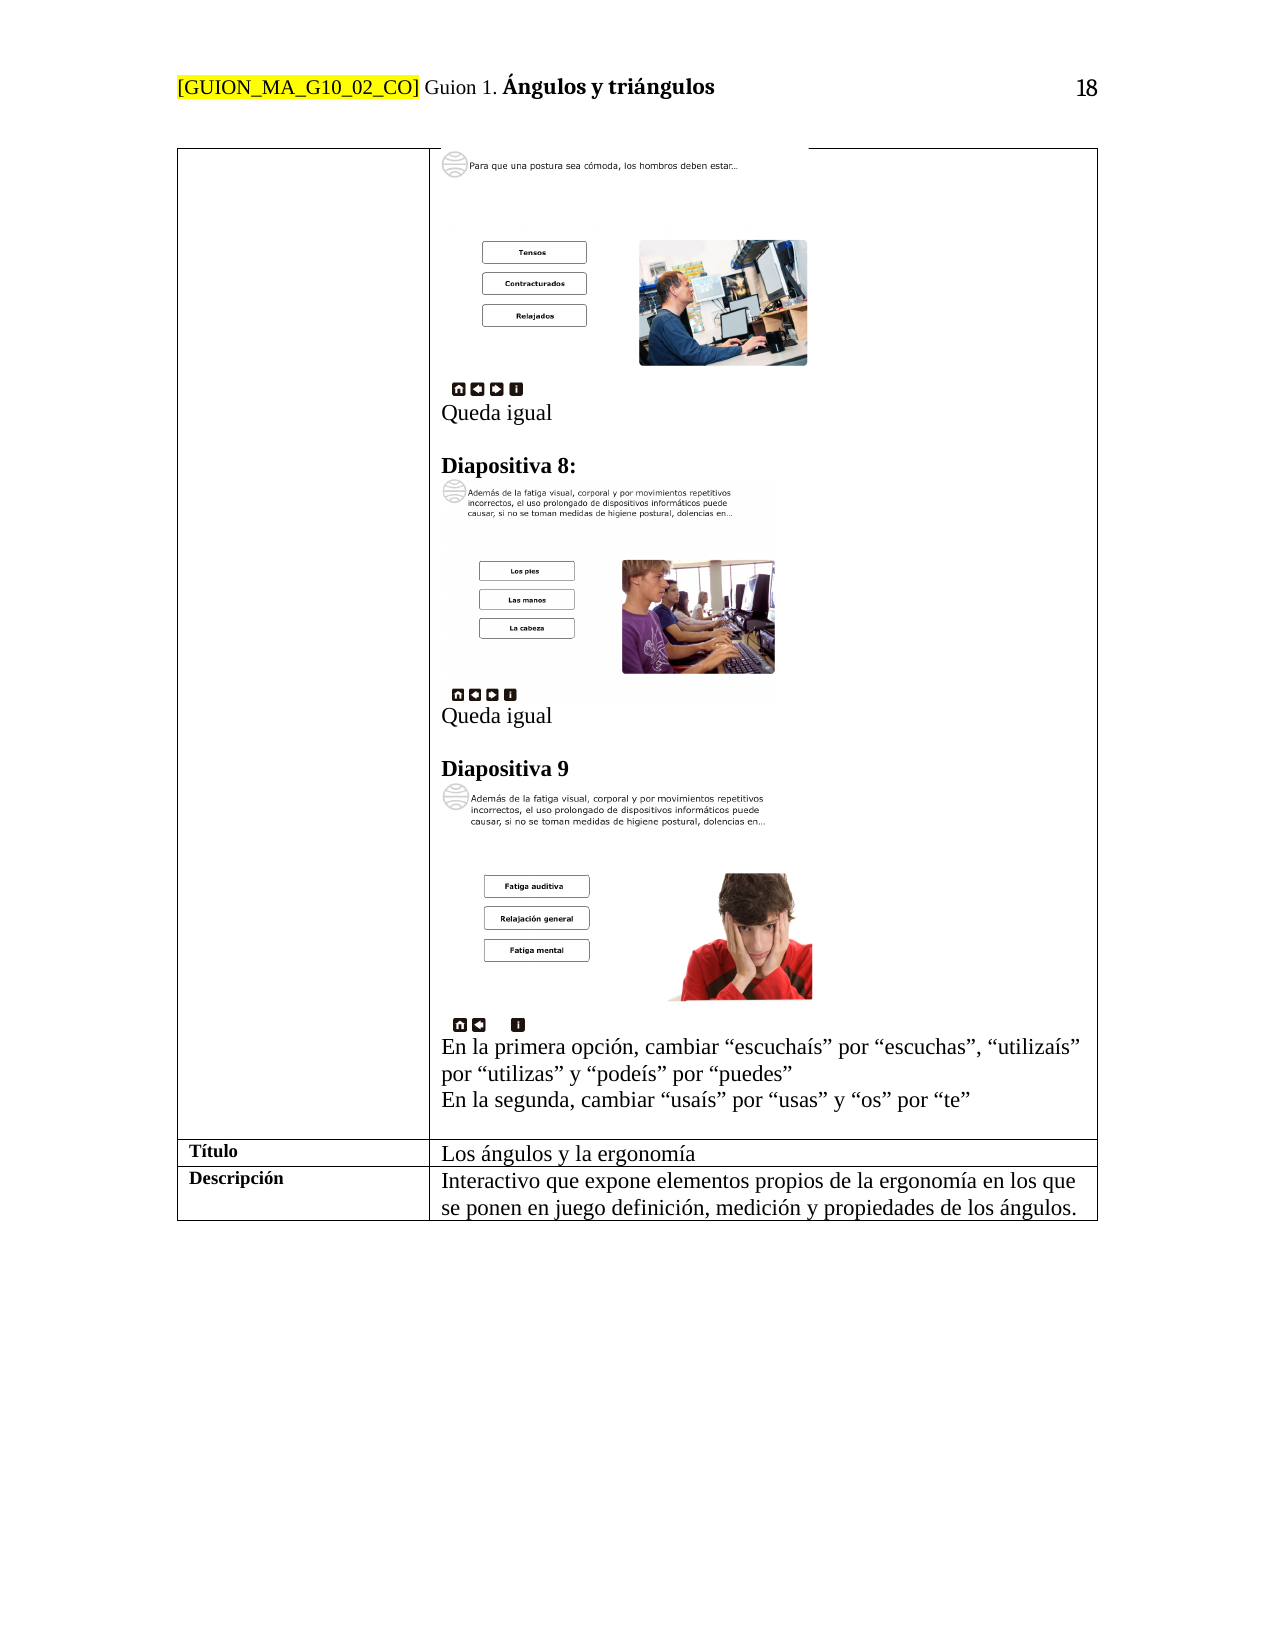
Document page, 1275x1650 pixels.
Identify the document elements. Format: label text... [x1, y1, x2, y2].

picture [441, 478, 778, 703]
table_cell Título [178, 1140, 429, 1166]
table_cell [178, 149, 429, 1139]
table_cell Interactivo que expone elementos propios de la ergonomía en los que se ponen en juego definición, medición y propiedades de los ángulos. [430, 1167, 1097, 1220]
table_cell Los ángulos y la ergonomía [430, 1140, 1097, 1166]
table_cell Descripción [178, 1167, 429, 1220]
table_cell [430, 149, 1097, 1139]
picture [441, 148, 809, 399]
picture [441, 781, 814, 1034]
